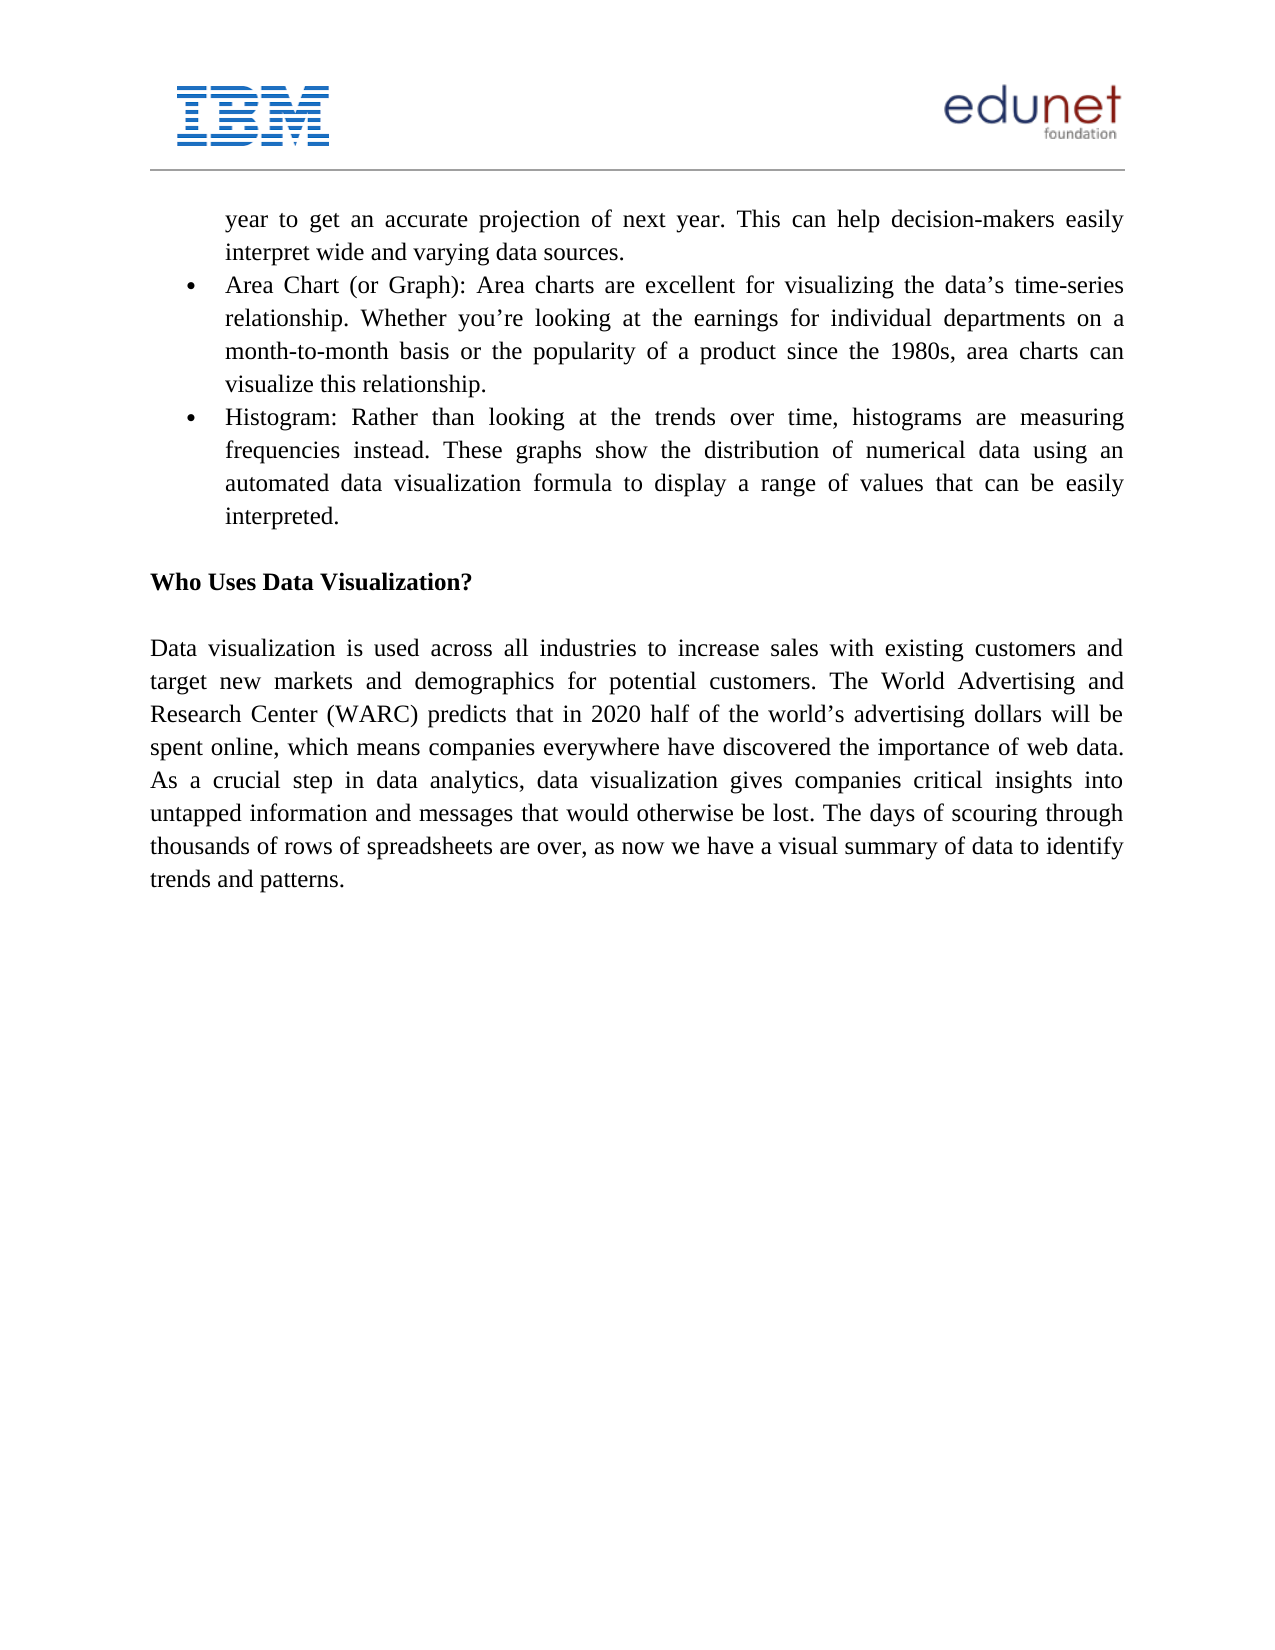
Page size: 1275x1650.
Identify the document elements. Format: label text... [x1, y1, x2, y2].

text Data visualization is used across all industries to increase sales with existing customers and target new markets and demographics for potential customers. The World Advertising and Research Center (WARC) predicts that in 2020 half of the world’s advertising dollars will be spent online, which means companies everywhere have discovered the importance of web data. As a crucial step in data analytics, data visualization gives companies critical insights into untapped information and messages that would otherwise be lost. The days of scouring through thousands of rows of spreadsheets are over, as now we have a visual summary of data to identify trends and patterns. [150, 633, 1125, 893]
list Area Chart (or Graph): Area charts are excellent for visualizing the data’s time-series relationship. Whether you’re looking at the earnings for individual departments on a month-to-month basis or the popularity of a product since the 1980s, area charts can visualize this relationship. [187, 270, 1125, 398]
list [187, 204, 1125, 266]
text Who Uses Data Visualization? [150, 567, 1125, 596]
list Histogram: Rather than looking at the trends over time, histograms are measuring frequencies instead. These graphs show the distribution of numerical data using an automated data visualization formula to display a range of values that can be easily interpreted. [187, 402, 1125, 530]
